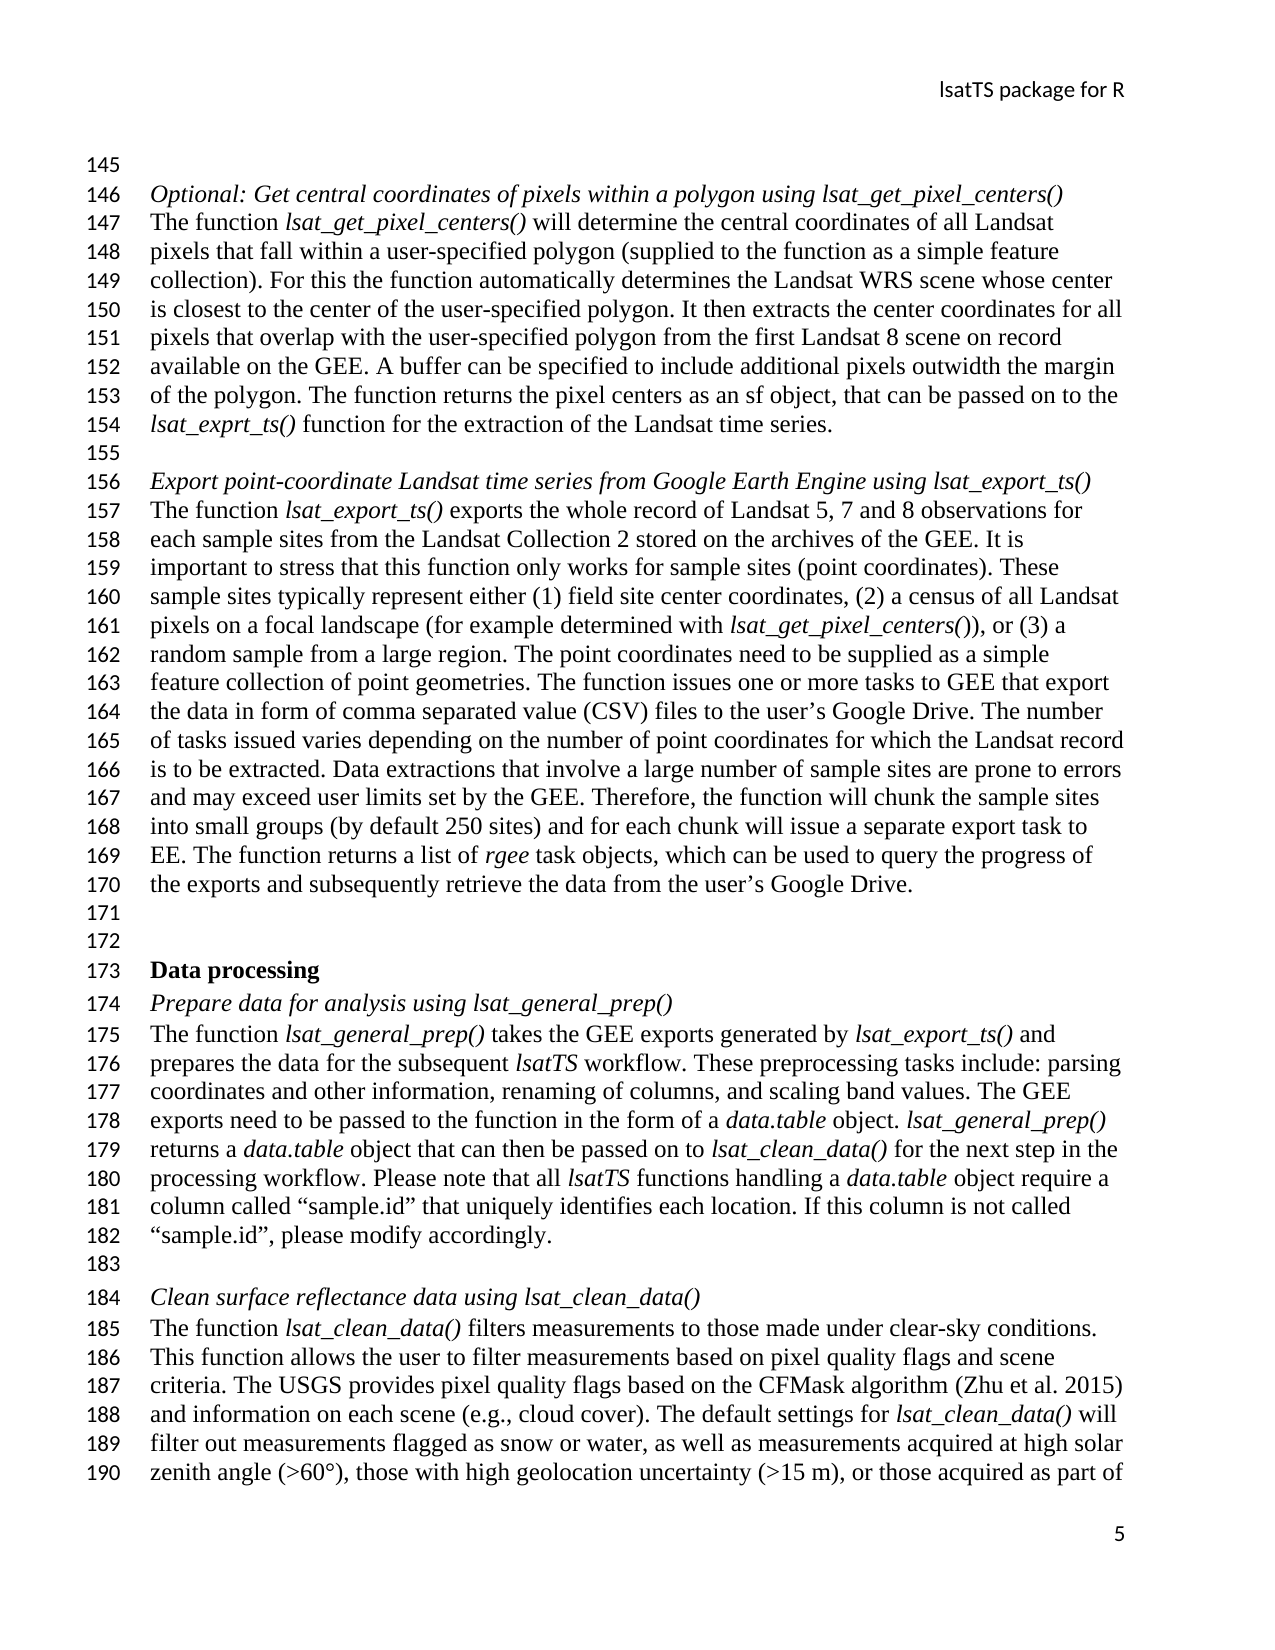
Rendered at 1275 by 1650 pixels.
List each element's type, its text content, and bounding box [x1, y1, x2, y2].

subtitle Clean surface reflectance data using lsat_clean_data() [150, 1282, 1125, 1311]
text The function lsat_get_pixel_centers() will determine the central coordinates of all Landsat pixels that fall within a user-specified polygon (supplied to the function as a simple feature collection). For this the function automatically determines the Landsat WRS scene whose center is closest to the center of the user-specified polygon. It then extracts the center coordinates for all pixels that overlap with the user-specified polygon from the first Landsat 8 scene on record available on the GEE. A buffer can be specified to include additional pixels outwidth the margin of the polygon. The function returns the pixel centers as an sf object, that can be passed on to the lsat_exprt_ts() function for the extraction of the Landsat time series. [150, 207, 1125, 437]
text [150, 1313, 1125, 1485]
text The function lsat_export_ts() exports the whole record of Landsat 5, 7 and 8 observations for each sample sites from the Landsat Collection 2 stored on the archives of the GEE. It is important to stress that this function only works for sample sites (point coordinates). These sample sites typically represent either (1) field site center coordinates, (2) a census of all Landsat pixels on a focal landscape (for example determined with lsat_get_pixel_centers()), or (3) a random sample from a large region. The point coordinates need to be supplied as a simple feature collection of point geometries. The function issues one or more tasks to GEE that export the data in form of comma separated value (CSV) files to the user’s Google Drive. The number of tasks issued varies depending on the number of point coordinates for which the Landsat record is to be extracted. Data extractions that involve a large number of sample sites are prone to errors and may exceed user limits set by the GEE. Therefore, the function will chunk the sample sites into small groups (by default 250 sites) and for each chunk will issue a separate export task to EE. The function returns a list of rgee task objects, which can be used to query the progress of the exports and subsequently retrieve the data from the user’s Google Drive. [150, 495, 1125, 897]
text Optional: Get central coordinates of pixels within a polygon using lsat_get_pixel_centers() [150, 179, 1125, 207]
subtitle Prepare data for analysis using lsat_general_prep() [150, 988, 1125, 1017]
text The function lsat_general_prep() takes the GEE exports generated by lsat_export_ts() and prepares the data for the subsequent lsatTS workflow. These preprocessing tasks include: parsing coordinates and other information, renaming of columns, and scaling band values. The GEE exports need to be passed to the function in the form of a data.table object. lsat_general_prep() returns a data.table object that can then be passed on to lsat_clean_data() for the next step in the processing workflow. Please note that all lsatTS functions handling a data.table object require a column called “sample.id” that uniquely identifies each location. If this column is not called “sample.id”, please modify accordingly. [150, 1019, 1125, 1249]
subtitle Data processing [150, 955, 1125, 984]
text Export point-coordinate Landsat time series from Google Earth Engine using lsat_export_ts() [150, 466, 1125, 495]
